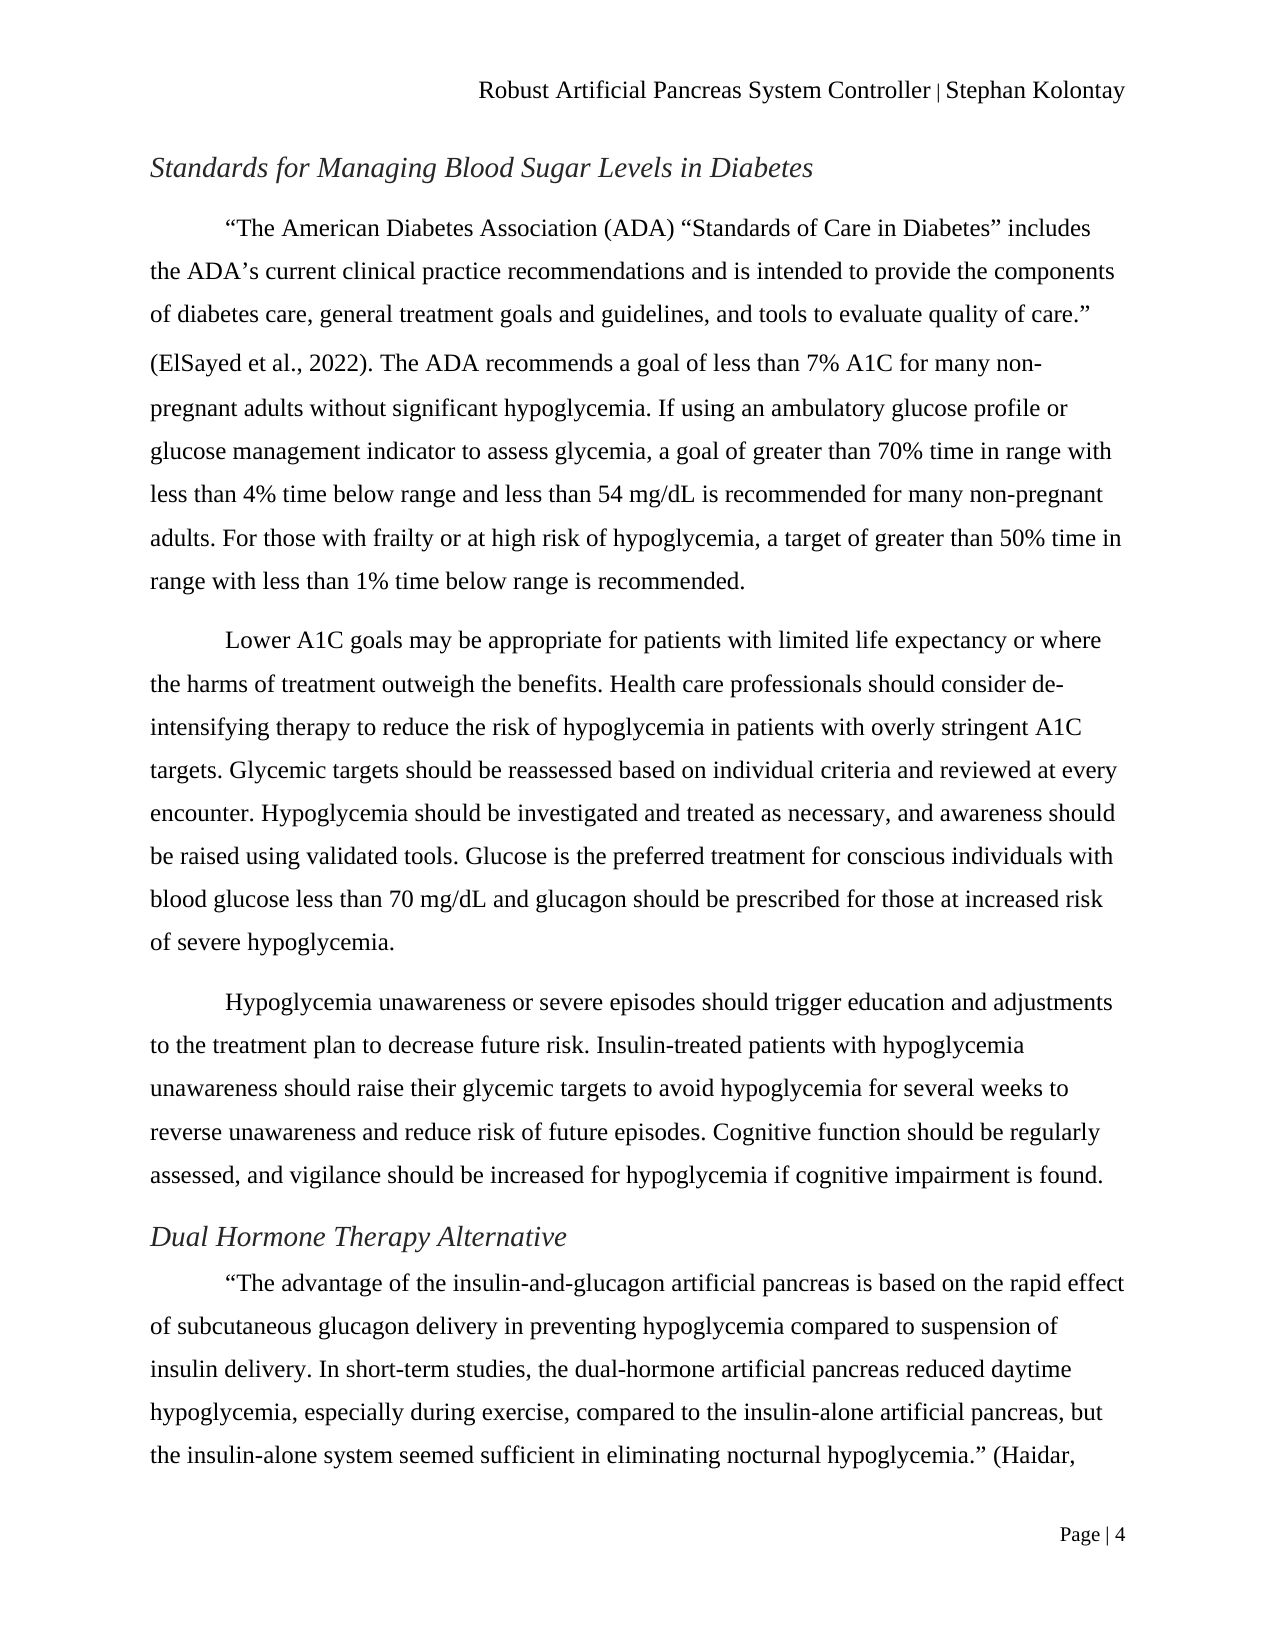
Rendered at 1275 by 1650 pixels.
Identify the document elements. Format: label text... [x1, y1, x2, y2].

subtitle Dual Hormone Therapy Alternative [150, 1219, 1125, 1253]
text “The American Diabetes Association (ADA) “Standards of Care in Diabetes” includes the ADA’s current clinical practice recommendations and is intended to provide the components of diabetes care, general treatment goals and guidelines, and tools to evaluate quality of care.” (ElSayed et al., 2022). The ADA recommends a goal of less than 7% A1C for many non-pregnant adults without significant hypoglycemia. If using an ambulatory glucose profile or glucose management indicator to assess glycemia, a goal of greater than 70% time in range with less than 4% time below range and less than 54 mg/dL is recommended for many non-pregnant adults. For those with frailty or at high risk of hypoglycemia, a target of greater than 50% time in range with less than 1% time below range is recommended. [150, 213, 1125, 594]
text Hypoglycemia unawareness or severe episodes should trigger education and adjustments to the treatment plan to decrease future risk. Insulin-treated patients with hypoglycemia unawareness should raise their glycemic targets to avoid hypoglycemia for several weeks to reverse unawareness and reduce risk of future episodes. Cognitive function should be regularly assessed, and vigilance should be increased for hypoglycemia if cognitive impairment is found. [150, 987, 1125, 1188]
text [150, 1268, 1125, 1469]
subtitle Standards for Managing Blood Sugar Levels in Diabetes [150, 150, 1125, 183]
text Lower A1C goals may be appropriate for patients with limited life expectancy or where the harms of treatment outweigh the benefits. Health care professionals should consider de-intensifying therapy to reduce the risk of hypoglycemia in patients with overly stringent A1C targets. Glycemic targets should be reassessed based on individual criteria and reviewed at every encounter. Hypoglycemia should be investigated and treated as necessary, and awareness should be raised using validated tools. Glucose is the preferred treatment for conscious individuals with blood glucose less than 70 mg/dL and glucagon should be prescribed for those at increased risk of severe hypoglycemia. [150, 626, 1125, 956]
